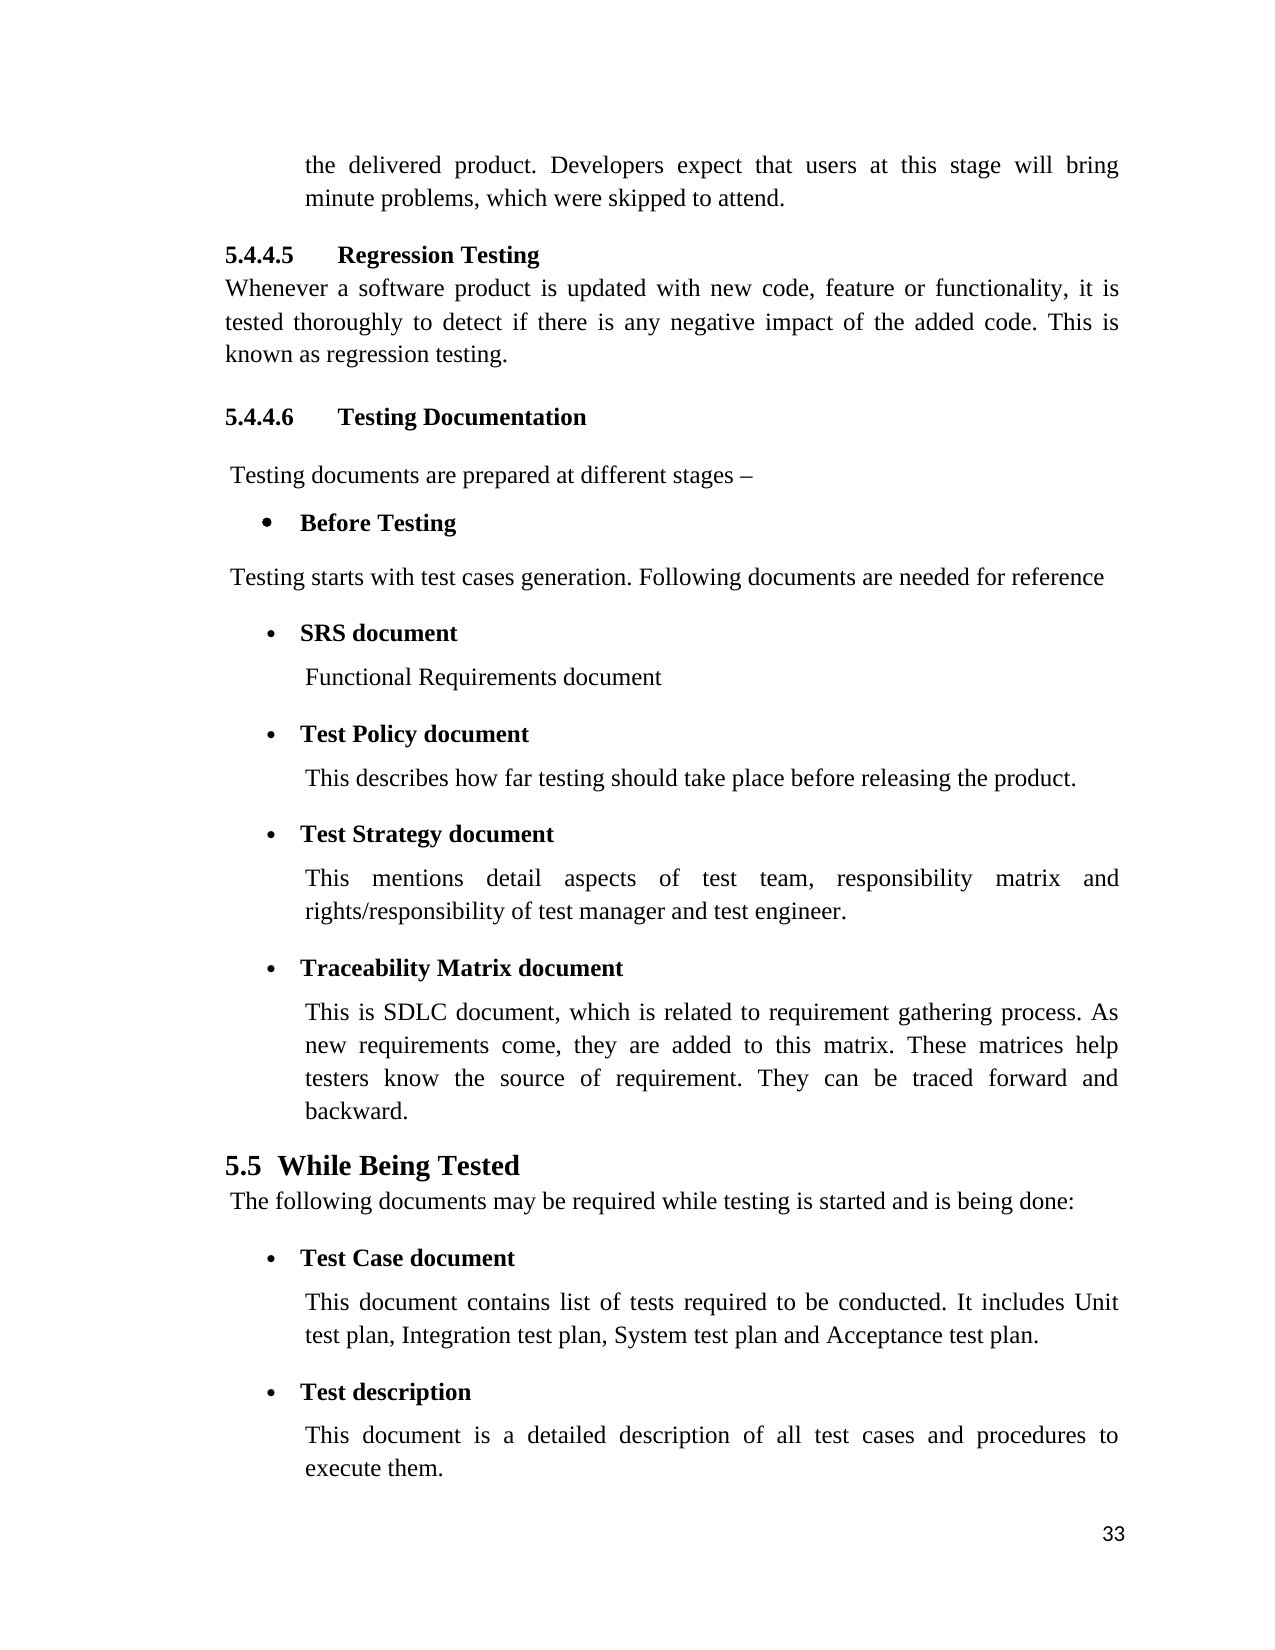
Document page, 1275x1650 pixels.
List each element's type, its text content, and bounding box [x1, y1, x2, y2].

text This mentions detail aspects of test team, responsibility matrix and rights/responsibility of test manager and test engineer. [305, 863, 1120, 925]
list Traceability Matrix document [267, 944, 1120, 982]
text This is SDLC document, which is related to requirement gathering process. As new requirements come, they are added to this matrix. These matrices help testers know the source of requirement. They can be traced forward and backward. [305, 997, 1120, 1124]
subtitle Testing Documentation [225, 402, 1125, 431]
list Test Strategy document [267, 811, 1120, 848]
text Testing documents are prepared at different stages – [230, 460, 1120, 488]
list Test Policy document [267, 710, 1120, 748]
text Whenever a software product is updated with new code, feature or functionality, it is tested thoroughly to detect if there is any negative impact of the added code. This is known as regression testing. [225, 273, 1120, 368]
list Before Testing [262, 508, 1125, 536]
subtitle While Being Tested [225, 1144, 1120, 1181]
text This document contains list of tests required to be conducted. It includes Unit test plan, Integration test plan, System test plan and Acceptance test plan. [305, 1287, 1120, 1348]
text Functional Requirements document [305, 662, 1120, 691]
text The following documents may be required while testing is started and is being done: [230, 1186, 1120, 1215]
list Test description [267, 1368, 1120, 1405]
list Test Case document [267, 1234, 1120, 1272]
text This describes how far testing should take place before releasing the product. [305, 763, 1120, 791]
subtitle Regression Testing [225, 231, 1120, 268]
text Testing starts with test cases generation. Following documents are needed for reference [230, 562, 1120, 590]
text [305, 150, 1120, 212]
list SRS document [267, 609, 1120, 647]
text This document is a detailed description of all test cases and procedures to execute them. [305, 1420, 1120, 1482]
